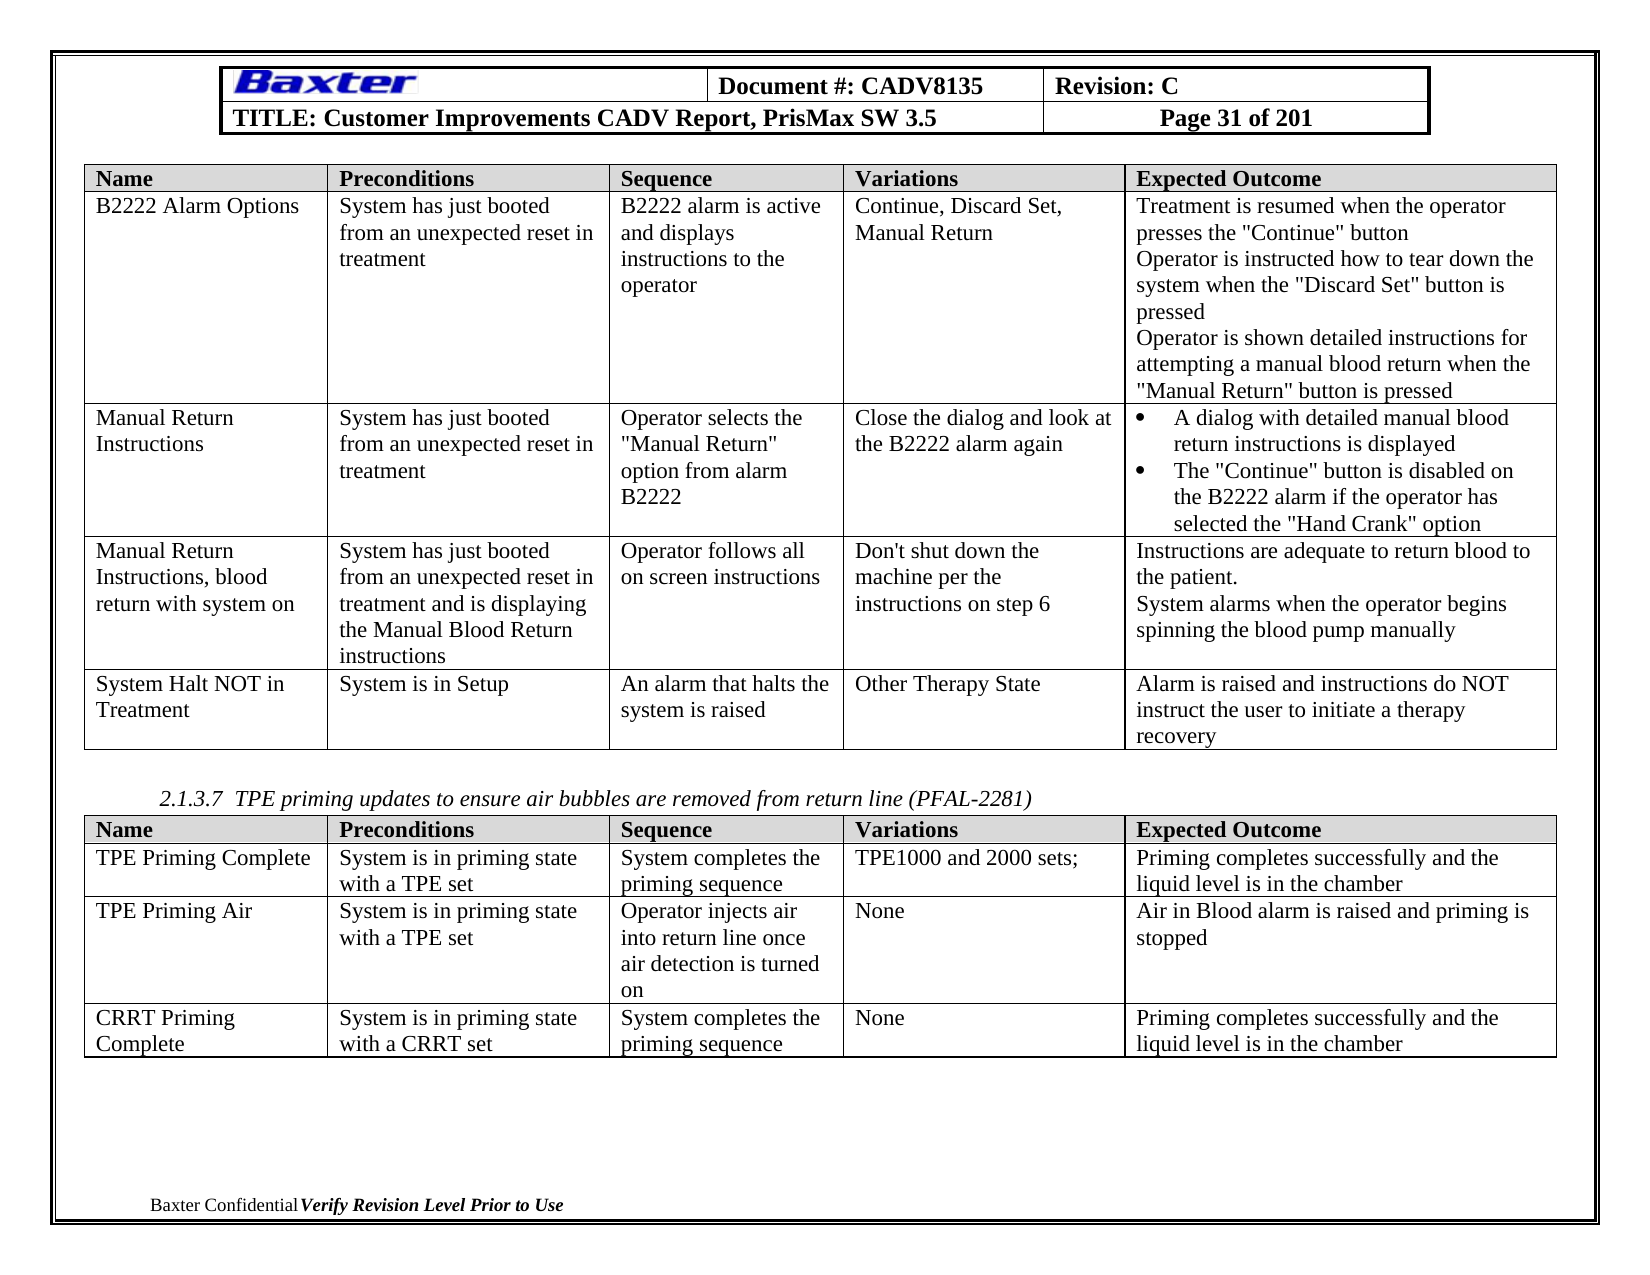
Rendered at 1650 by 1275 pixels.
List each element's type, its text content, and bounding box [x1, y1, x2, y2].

table_cell TPE Priming Complete [85, 844, 327, 896]
table_cell System is in Setup [328, 670, 609, 749]
table_cell B2222 Alarm Options [85, 192, 327, 403]
table_cell A dialog with detailed manual blood return instructions is displayed The "Continue" button is disabled on the B2222 alarm if the operator has selected the "Hand Crank" option [1126, 404, 1556, 536]
table_cell Air in Blood alarm is raised and priming is stopped [1126, 897, 1556, 1003]
table_cell Don't shut down the machine per the instructions on step 6 [844, 537, 1124, 669]
table_header Expected Outcome [1126, 816, 1556, 842]
table_header Expected Outcome [1126, 165, 1556, 191]
subtitle TPE priming updates to ensure air bubbles are removed from return line (PFAL-2281) [159, 784, 1500, 811]
table_header Name [85, 165, 327, 191]
table_cell TPE Priming Air [85, 897, 327, 1003]
table_header Sequence [610, 165, 843, 191]
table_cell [328, 1004, 609, 1056]
table_cell Instructions are adequate to return blood to the patient. System alarms when the operator begins spinning the blood pump manually [1126, 537, 1556, 669]
table_cell Continue, Discard Set, Manual Return [844, 192, 1124, 403]
table_cell B2222 alarm is active and displays instructions to the operator [610, 192, 843, 403]
table_cell System Halt NOT in Treatment [85, 670, 327, 749]
table_cell None [844, 897, 1124, 1003]
table_cell Manual Return Instructions, blood return with system on [85, 537, 327, 669]
table_cell Close the dialog and look at the B2222 alarm again [844, 404, 1124, 536]
table_header Preconditions [328, 165, 609, 191]
table_cell Priming completes successfully and the liquid level is in the chamber [1126, 844, 1556, 896]
table_cell System completes the priming sequence [610, 844, 843, 896]
table_cell Alarm is raised and instructions do NOT instruct the user to initiate a therapy recovery [1126, 670, 1556, 749]
table_cell Other Therapy State [844, 670, 1124, 749]
table_cell Operator follows all on screen instructions [610, 537, 843, 669]
table_cell An alarm that halts the system is raised [610, 670, 843, 749]
table_header Variations [844, 816, 1124, 842]
table_cell TPE1000 and 2000 sets; [844, 844, 1124, 896]
table_header Preconditions [328, 816, 609, 842]
table_cell System has just booted from an unexpected reset in treatment [328, 192, 609, 403]
table_cell Treatment is resumed when the operator presses the "Continue" button Operator is instructed how to tear down the system when the "Discard Set" button is pressed Operator is shown detailed instructions for attempting a manual blood return when the "Manual Return" button is pressed [1126, 192, 1556, 403]
table_cell Priming completes successfully and the liquid level is in the chamber [1126, 1004, 1556, 1056]
picture [232, 70, 420, 96]
table_cell System completes the priming sequence [610, 1004, 843, 1056]
table_cell Operator injects air into return line once air detection is turned on [610, 897, 843, 1003]
table_cell System has just booted from an unexpected reset in treatment and is displaying the Manual Blood Return instructions [328, 537, 609, 669]
table_header Sequence [610, 816, 843, 842]
table_cell System is in priming state with a TPE set [328, 844, 609, 896]
table_cell Manual Return Instructions [85, 404, 327, 536]
table_header Variations [844, 165, 1124, 191]
table_cell System has just booted from an unexpected reset in treatment [328, 404, 609, 536]
table_cell Operator selects the "Manual Return" option from alarm B2222 [610, 404, 843, 536]
table_header Name [85, 816, 327, 842]
table_cell None [844, 1004, 1124, 1056]
table_cell CRRT Priming Complete [85, 1004, 327, 1056]
table_cell System is in priming state with a TPE set [328, 897, 609, 1003]
